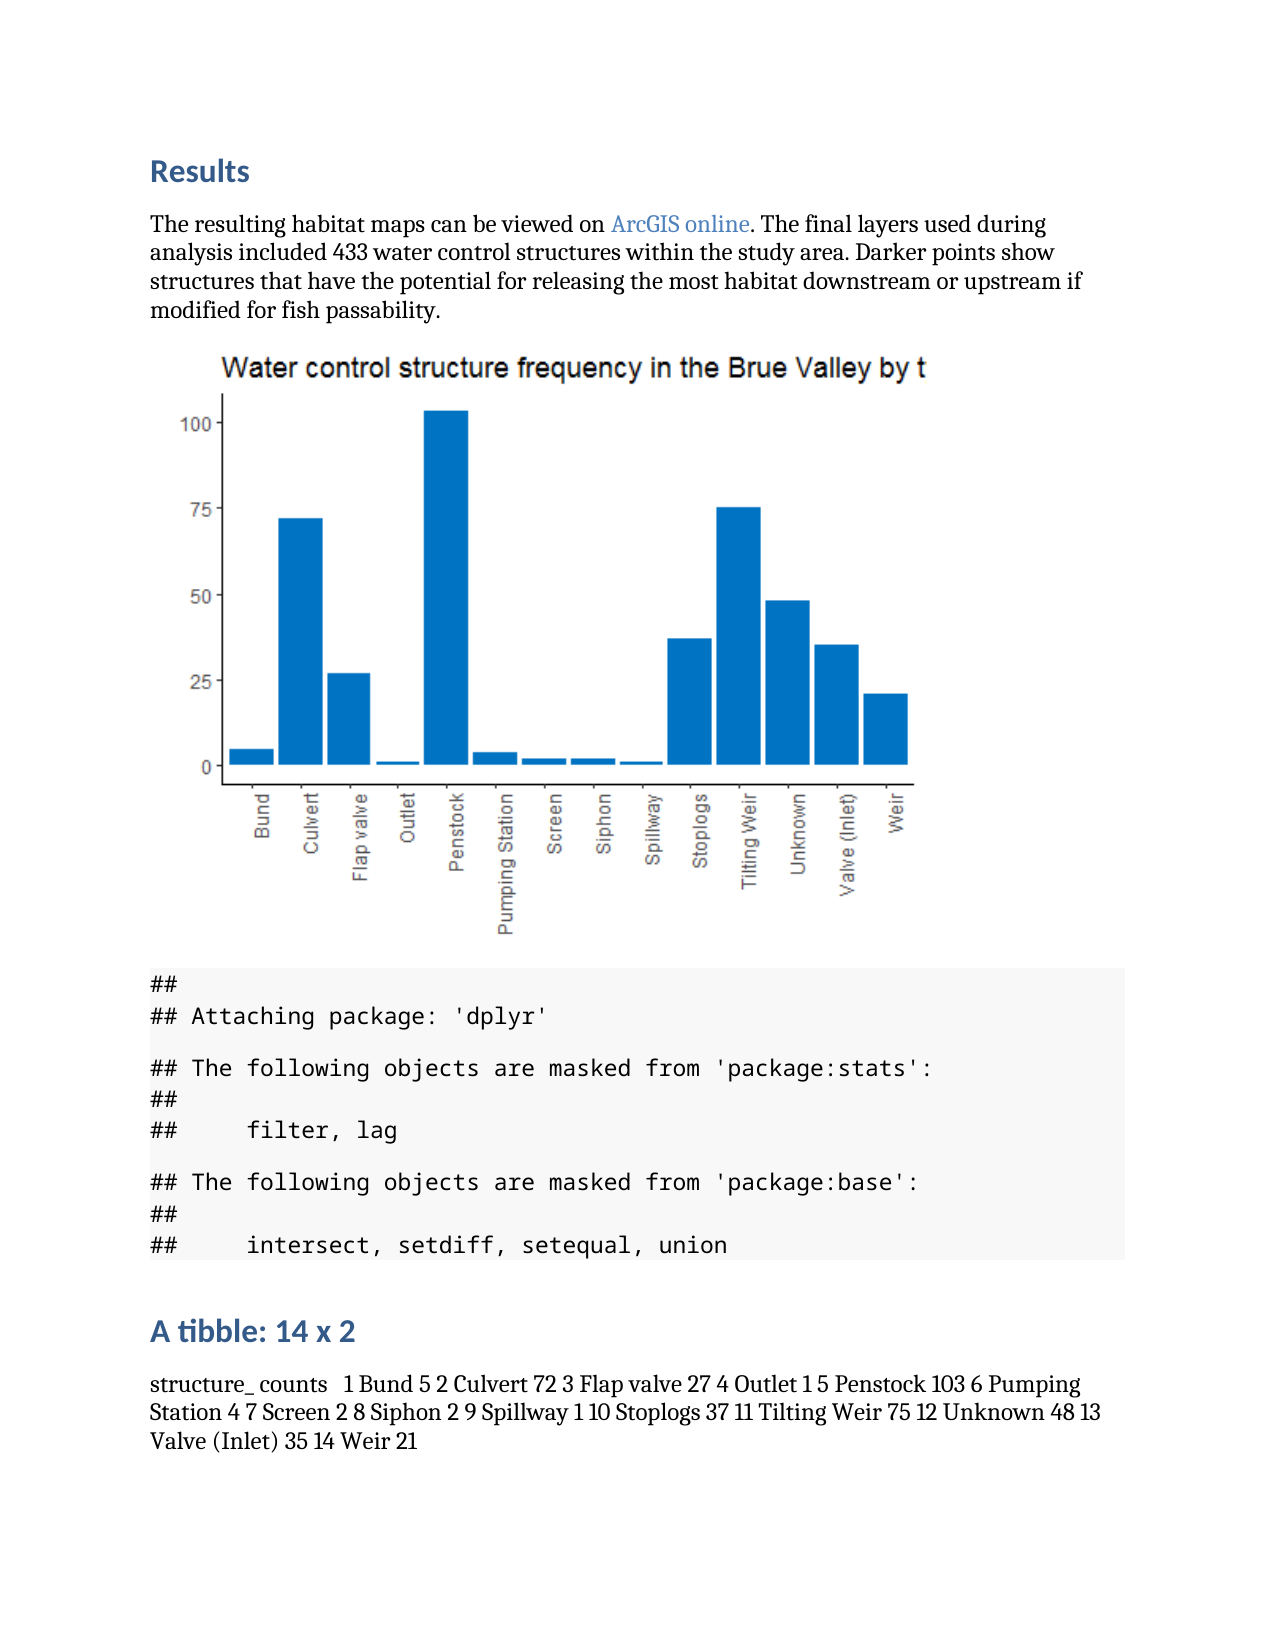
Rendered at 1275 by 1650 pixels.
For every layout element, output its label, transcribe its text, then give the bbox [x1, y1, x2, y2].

text The resulting habitat maps can be viewed on ArcGIS online. The final layers used during analysis included 433 water control structures within the study area. Darker points show structures that have the potential for releasing the most habitat downstream or upstream if modified for fish passability. [150, 209, 1125, 324]
subtitle Results [150, 150, 1125, 191]
text ## ## Attaching package: 'dplyr' [150, 968, 1125, 1031]
subtitle A tibble: 14 x 2 [150, 1310, 1125, 1351]
text ## The following objects are masked from 'package:stats': ## ## filter, lag [150, 1052, 1125, 1145]
text ## The following objects are masked from 'package:base': ## ## intersect, setdiff, setequal, union [150, 1166, 1125, 1260]
picture [168, 343, 927, 950]
text structure_ counts 1 Bund 5 2 Culvert 72 3 Flap valve 27 4 Outlet 1 5 Penstock 103 6 Pumping Station 4 7 Screen 2 8 Siphon 2 9 Spillway 1 10 Stoplogs 37 11 Tilting Weir 75 12 Unknown 48 13 Valve (Inlet) 35 14 Weir 21 [150, 1369, 1125, 1456]
